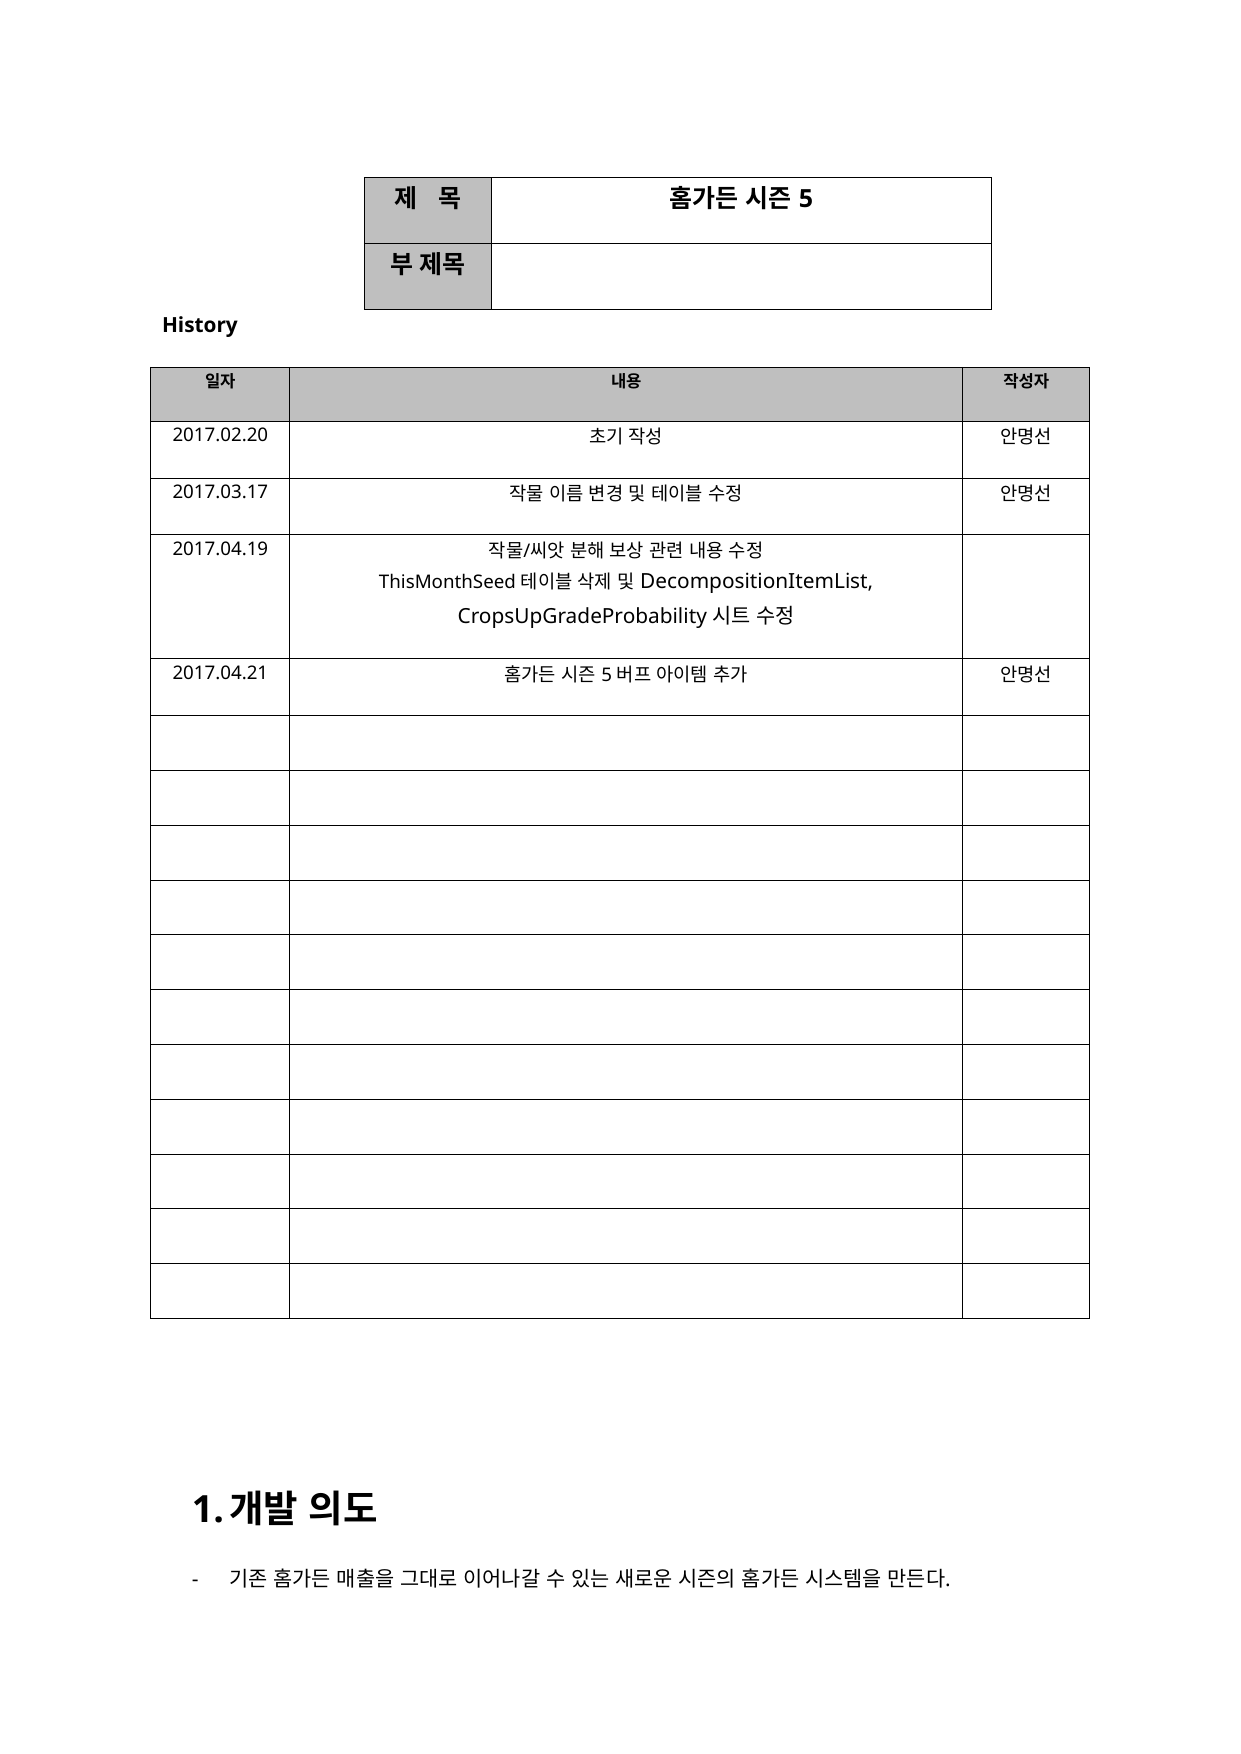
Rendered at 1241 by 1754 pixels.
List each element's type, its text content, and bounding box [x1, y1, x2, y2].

table_cell [290, 1209, 962, 1263]
table_cell 내용 [290, 368, 962, 421]
table_cell [151, 771, 289, 825]
table_cell [290, 881, 962, 934]
table_cell 작물/씨앗 분해 보상 관련 내용 수정 ThisMonthSeed 테이블 삭제 및 DecompositionItemList, CropsUpGradeProbability 시트 수정 [290, 535, 962, 658]
table_cell 작물 이름 변경 및 테이블 수정 [290, 479, 962, 534]
table_cell [963, 716, 1089, 770]
table_cell 홈가든 시즌 5 버프 아이템 추가 [290, 659, 962, 715]
table_cell [151, 935, 289, 989]
table_cell [151, 1045, 289, 1099]
table_cell 2017.03.17 [151, 479, 289, 534]
table_cell [963, 1100, 1089, 1153]
table_cell 안명선 [963, 659, 1089, 715]
table_cell [290, 1155, 962, 1208]
table_cell [151, 1155, 289, 1208]
table_cell [151, 1264, 289, 1318]
table_cell History [151, 309, 1090, 367]
table_cell [963, 1155, 1089, 1208]
table_cell 2017.04.21 [151, 659, 289, 715]
table_cell [963, 826, 1089, 879]
table_cell [963, 881, 1089, 934]
table_cell 안명선 [963, 422, 1089, 477]
table_cell [151, 1100, 289, 1153]
table_cell [290, 716, 962, 770]
table_cell [151, 881, 289, 934]
subtitle 개발 의도 [192, 1479, 1090, 1534]
table_cell [963, 1045, 1089, 1099]
table_cell 일자 [151, 368, 289, 421]
table_cell [290, 1264, 962, 1318]
table_cell [151, 1209, 289, 1263]
table_header 홈가든 시즌 5 [492, 178, 991, 243]
table_cell 초기 작성 [290, 422, 962, 477]
table_cell [963, 935, 1089, 989]
table_cell [290, 771, 962, 825]
table_cell [151, 826, 289, 879]
table_cell [963, 1264, 1089, 1318]
table_cell [963, 1209, 1089, 1263]
table_cell [151, 716, 289, 770]
table_cell [290, 826, 962, 879]
table_cell 2017.04.19 [151, 535, 289, 658]
table_cell 부 제목 [365, 244, 491, 309]
table_cell 안명선 [963, 479, 1089, 534]
table_cell [290, 1100, 962, 1153]
table_cell [963, 990, 1089, 1044]
table_header 제 목 [365, 178, 491, 243]
table_cell [290, 1045, 962, 1099]
table_cell 작성자 [963, 368, 1089, 421]
table_cell [290, 935, 962, 989]
table_cell 2017.02.20 [151, 422, 289, 477]
table_cell [963, 771, 1089, 825]
table_cell [963, 535, 1089, 658]
table_cell [492, 244, 991, 309]
list 기존 홈가든 매출을 그대로 이어나갈 수 있는 새로운 시즌의 홈가든 시스템을 만든다. [192, 1563, 1090, 1593]
table_cell [290, 990, 962, 1044]
table_cell [151, 990, 289, 1044]
